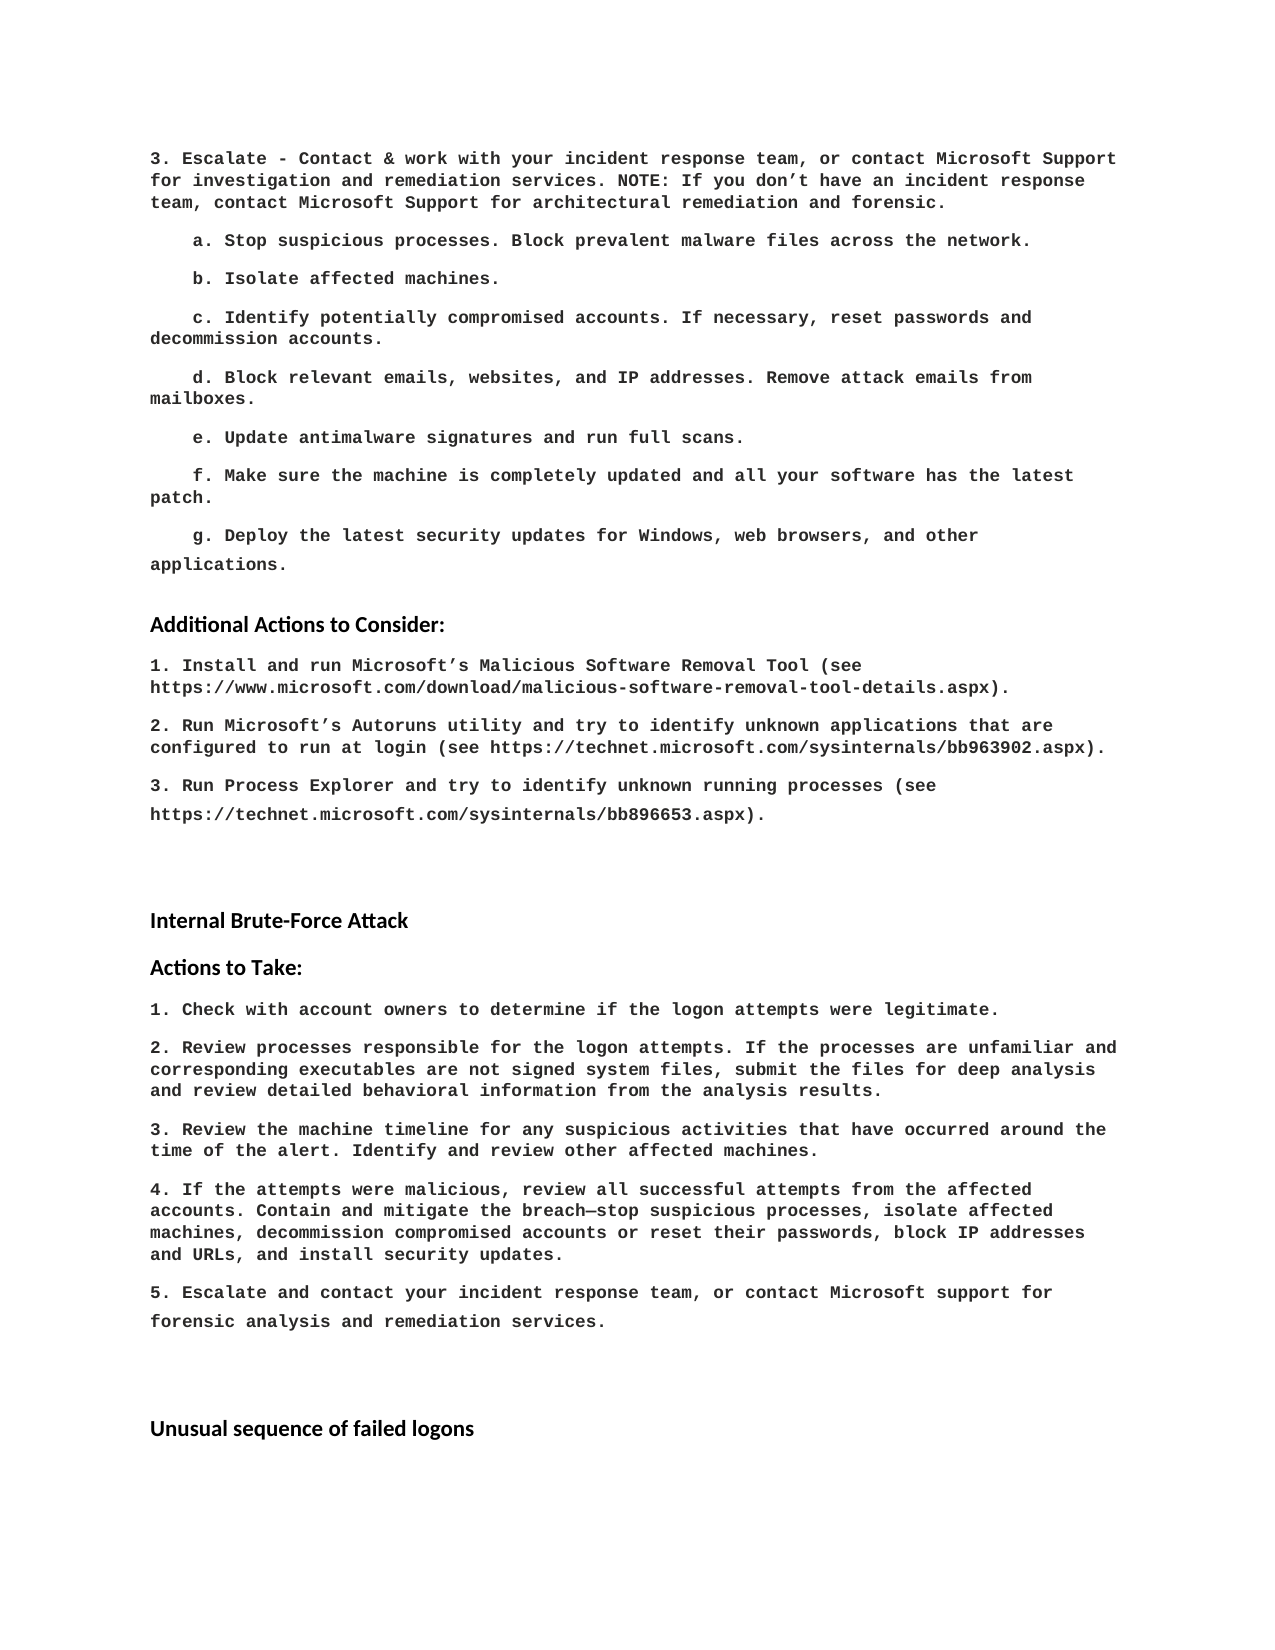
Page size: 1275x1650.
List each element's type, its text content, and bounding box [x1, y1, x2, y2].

text Unusual sequence of failed logons [150, 1414, 1125, 1442]
text c. Identify potentially compromised accounts. If necessary, reset passwords and decommission accounts. [150, 308, 1125, 350]
text Additional Actions to Consider: [150, 610, 1125, 638]
text 4. If the attempts were malicious, review all successful attempts from the affected accounts. Contain and mitigate the breach—stop suspicious processes, isolate affected machines, decommission compromised accounts or reset their passwords, block IP addresses and URLs, and install security updates. [150, 1180, 1125, 1266]
text g. Deploy the latest security updates for Windows, web browsers, and other applications. [150, 527, 1125, 576]
text 3. Run Process Explorer and try to identify unknown running processes (see https://technet.microsoft.com/sysinternals/bb896653.aspx). [150, 777, 1125, 826]
text d. Block relevant emails, websites, and IP addresses. Remove attack emails from mailboxes. [150, 368, 1125, 410]
text a. Stop suspicious processes. Block prevalent malware files across the network. [150, 232, 1125, 252]
text 1. Check with account owners to determine if the logon attempts were legitimate. [150, 1000, 1125, 1021]
text Actions to Take: [150, 953, 1125, 982]
text 5. Escalate and contact your incident response team, or contact Microsoft support for forensic analysis and remediation services. [150, 1284, 1125, 1333]
text b. Isolate affected machines. [150, 270, 1125, 290]
text 3. Review the machine timeline for any suspicious activities that have occurred around the time of the alert. Identify and review other affected machines. [150, 1120, 1125, 1162]
text f. Make sure the machine is completely updated and all your software has the latest patch. [150, 467, 1125, 508]
text 2. Run Microsoft’s Autoruns utility and try to identify unknown applications that are configured to run at login (see https://technet.microsoft.com/sysinternals/bb963902.aspx). [150, 717, 1125, 758]
text e. Update antimalware signatures and run full scans. [150, 428, 1125, 448]
text 2. Review processes responsible for the logon attempts. If the processes are unfamiliar and corresponding executables are not signed system files, submit the files for deep analysis and review detailed behavioral information from the analysis results. [150, 1039, 1125, 1102]
text 1. Install and run Microsoft’s Malicious Software Removal Tool (see https://www.microsoft.com/download/malicious-software-removal-tool-details.aspx). [150, 657, 1125, 698]
text Internal Brute-Force Attack [150, 907, 1125, 935]
text 3. Escalate - Contact & work with your incident response team, or contact Microsoft Support for investigation and remediation services. NOTE: If you don’t have an incident response team, contact Microsoft Support for architectural remediation and forensic. [150, 150, 1125, 213]
